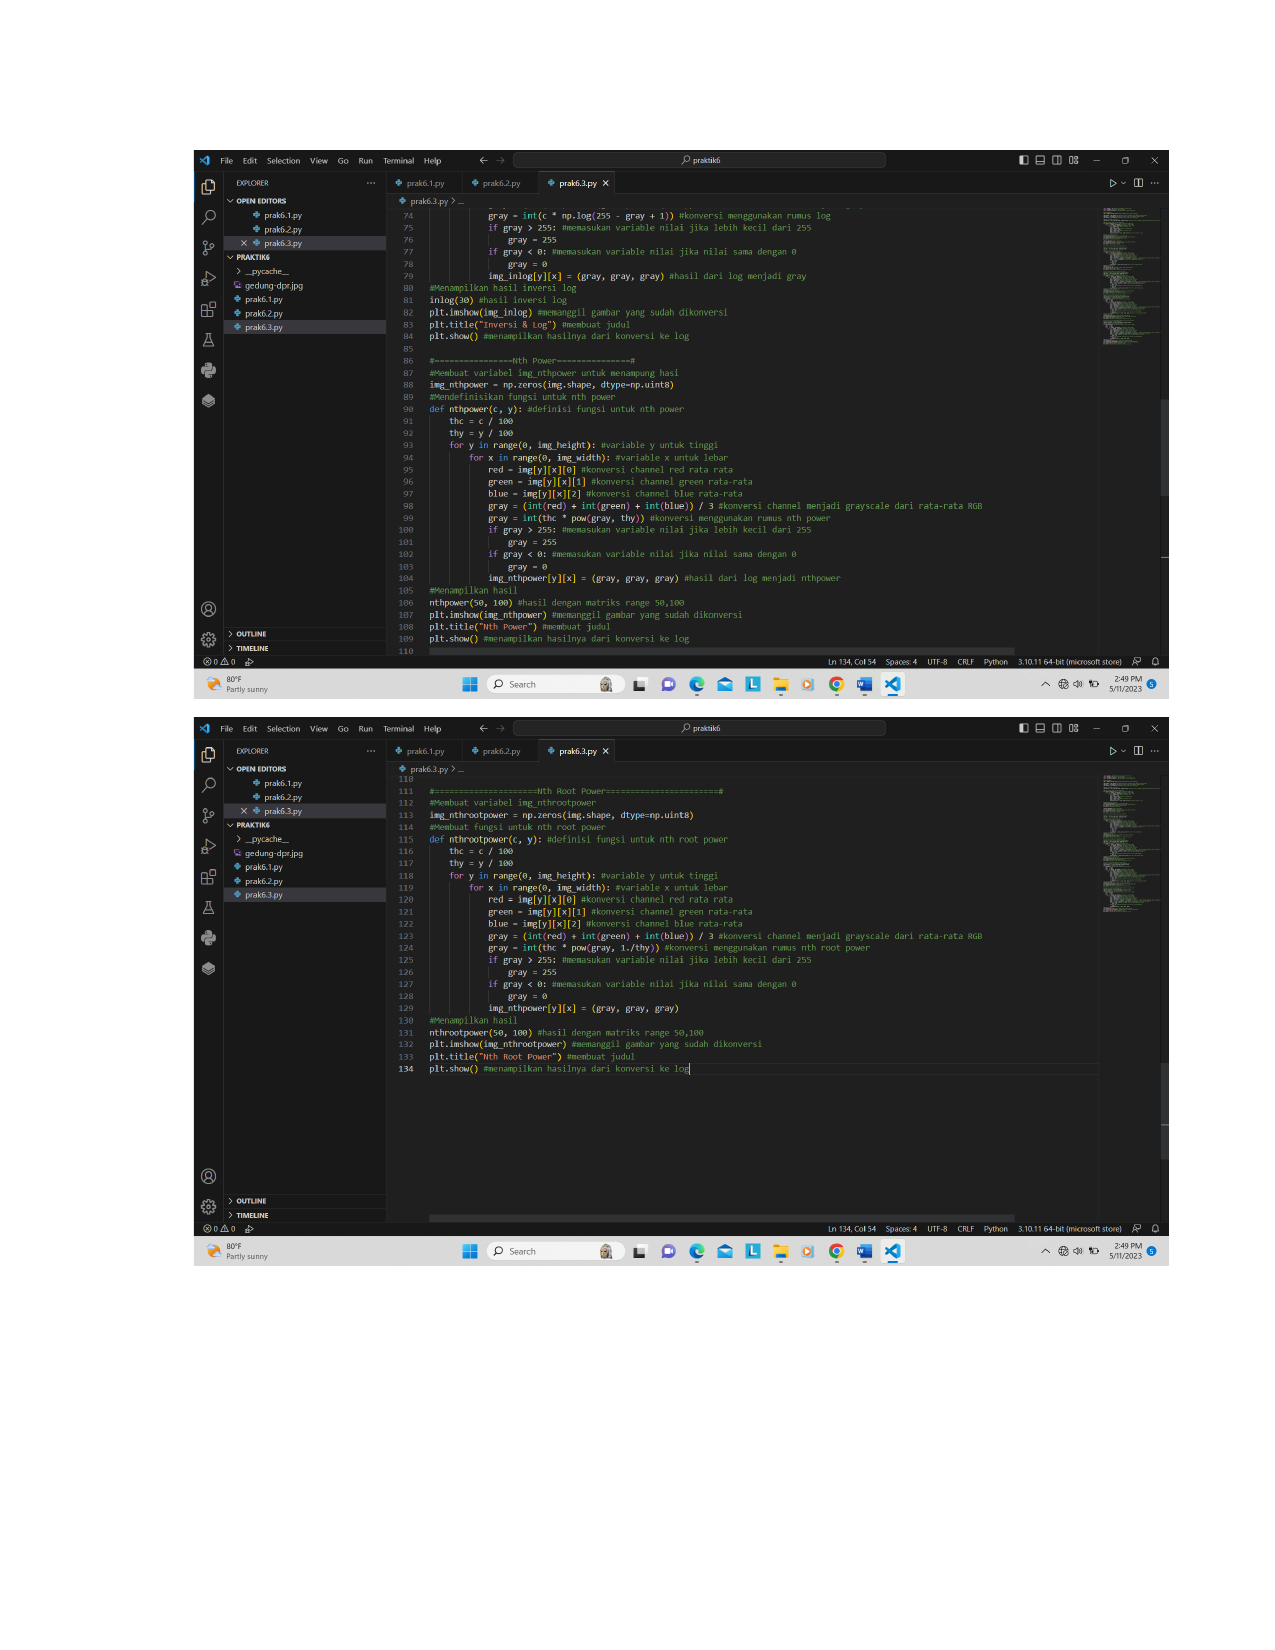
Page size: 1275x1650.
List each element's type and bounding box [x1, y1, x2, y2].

picture [193, 717, 1169, 1266]
picture [193, 150, 1169, 699]
